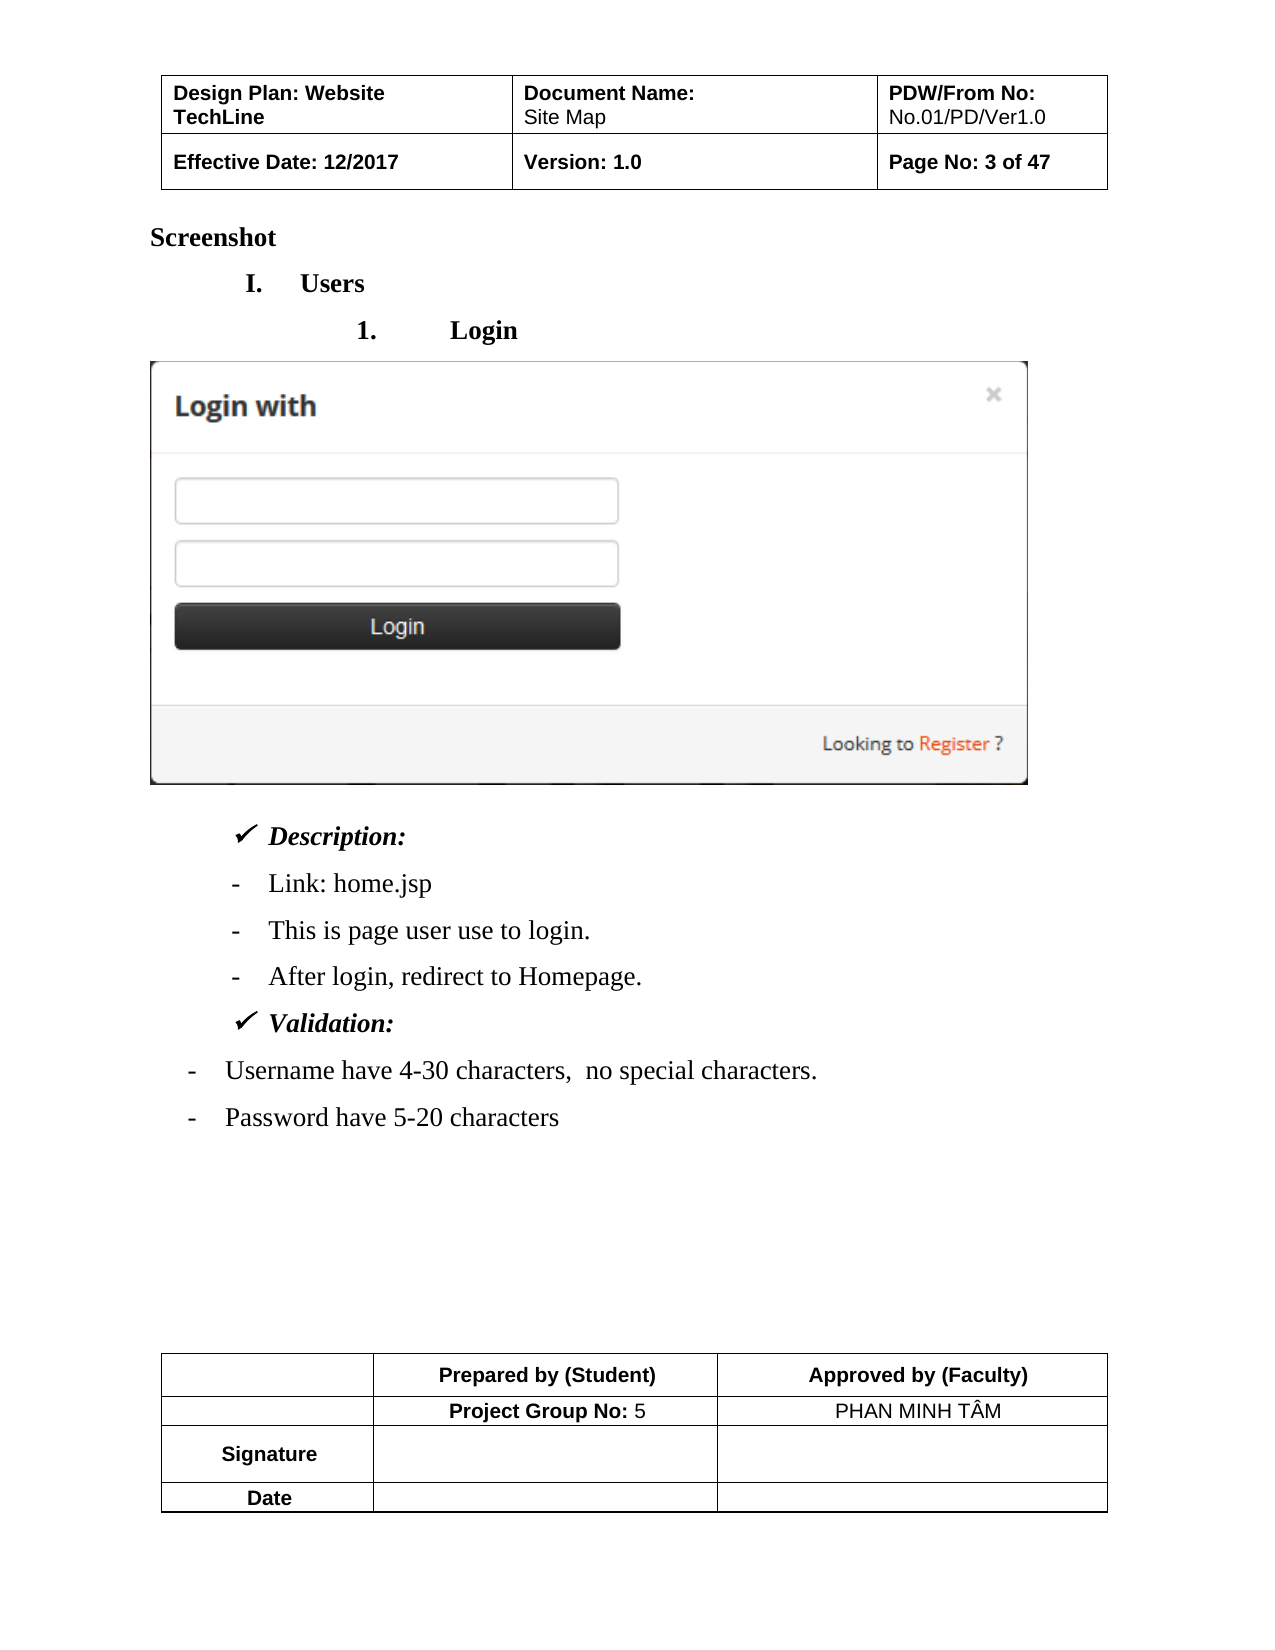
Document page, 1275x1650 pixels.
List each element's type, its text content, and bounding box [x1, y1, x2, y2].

list Username have 4-30 characters, no special characters. [187, 1054, 1125, 1085]
list Login [356, 314, 1125, 345]
list Password have 5-20 characters [187, 1101, 1125, 1132]
list Users [262, 268, 1125, 299]
list Description: [231, 820, 1125, 851]
list Link: home.jsp [231, 867, 1125, 898]
picture [150, 361, 1028, 785]
list This is page user use to login. [231, 914, 1125, 945]
list Validation: [231, 1007, 1125, 1038]
list After login, redirect to Homepage. [231, 960, 1125, 992]
text Screenshot [150, 221, 1125, 252]
